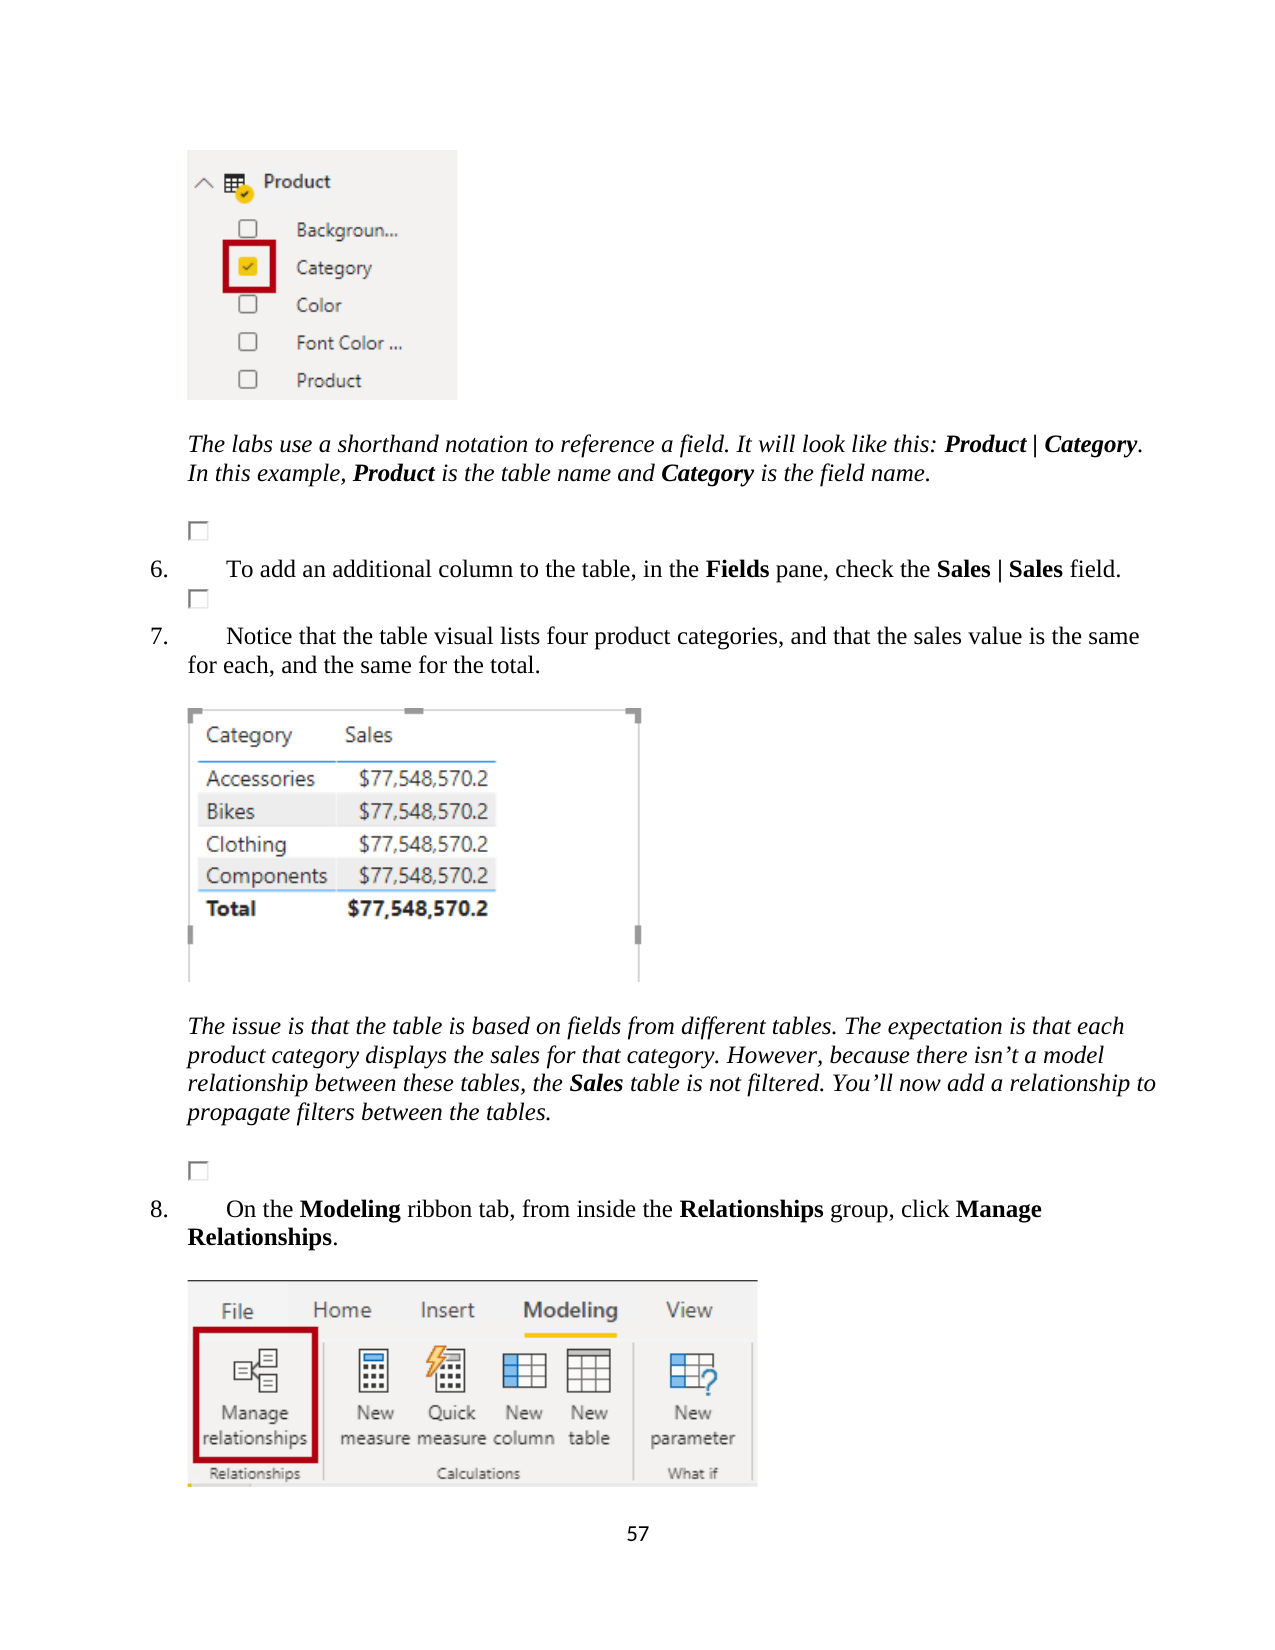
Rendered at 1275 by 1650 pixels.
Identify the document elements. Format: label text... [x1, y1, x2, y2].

picture [187, 1280, 758, 1487]
list On the Modeling ribbon tab, from inside the Relationships group, click Manage Relationships. [150, 1155, 1162, 1251]
text The labs use a shorthand notation to reference a field. It will look like this: Product | Category. In this example, Product is the table name and Category is the field name. [187, 429, 1162, 487]
list To add an additional column to the table, in the Fields pane, check the Sales | Sales field. [150, 516, 1162, 583]
text The issue is that the table is based on fields from different tables. The expectation is that each product category displays the sales for that category. However, because there isn’t a model relationship between these tables, the Sales table is not filtered. You’ll now add a relationship to propagate filters between the tables. [187, 1011, 1162, 1126]
picture [187, 708, 643, 982]
list Notice that the table visual lists four product categories, and that the sales value is the same for each, and the same for the total. [150, 583, 1162, 679]
picture [187, 150, 458, 400]
